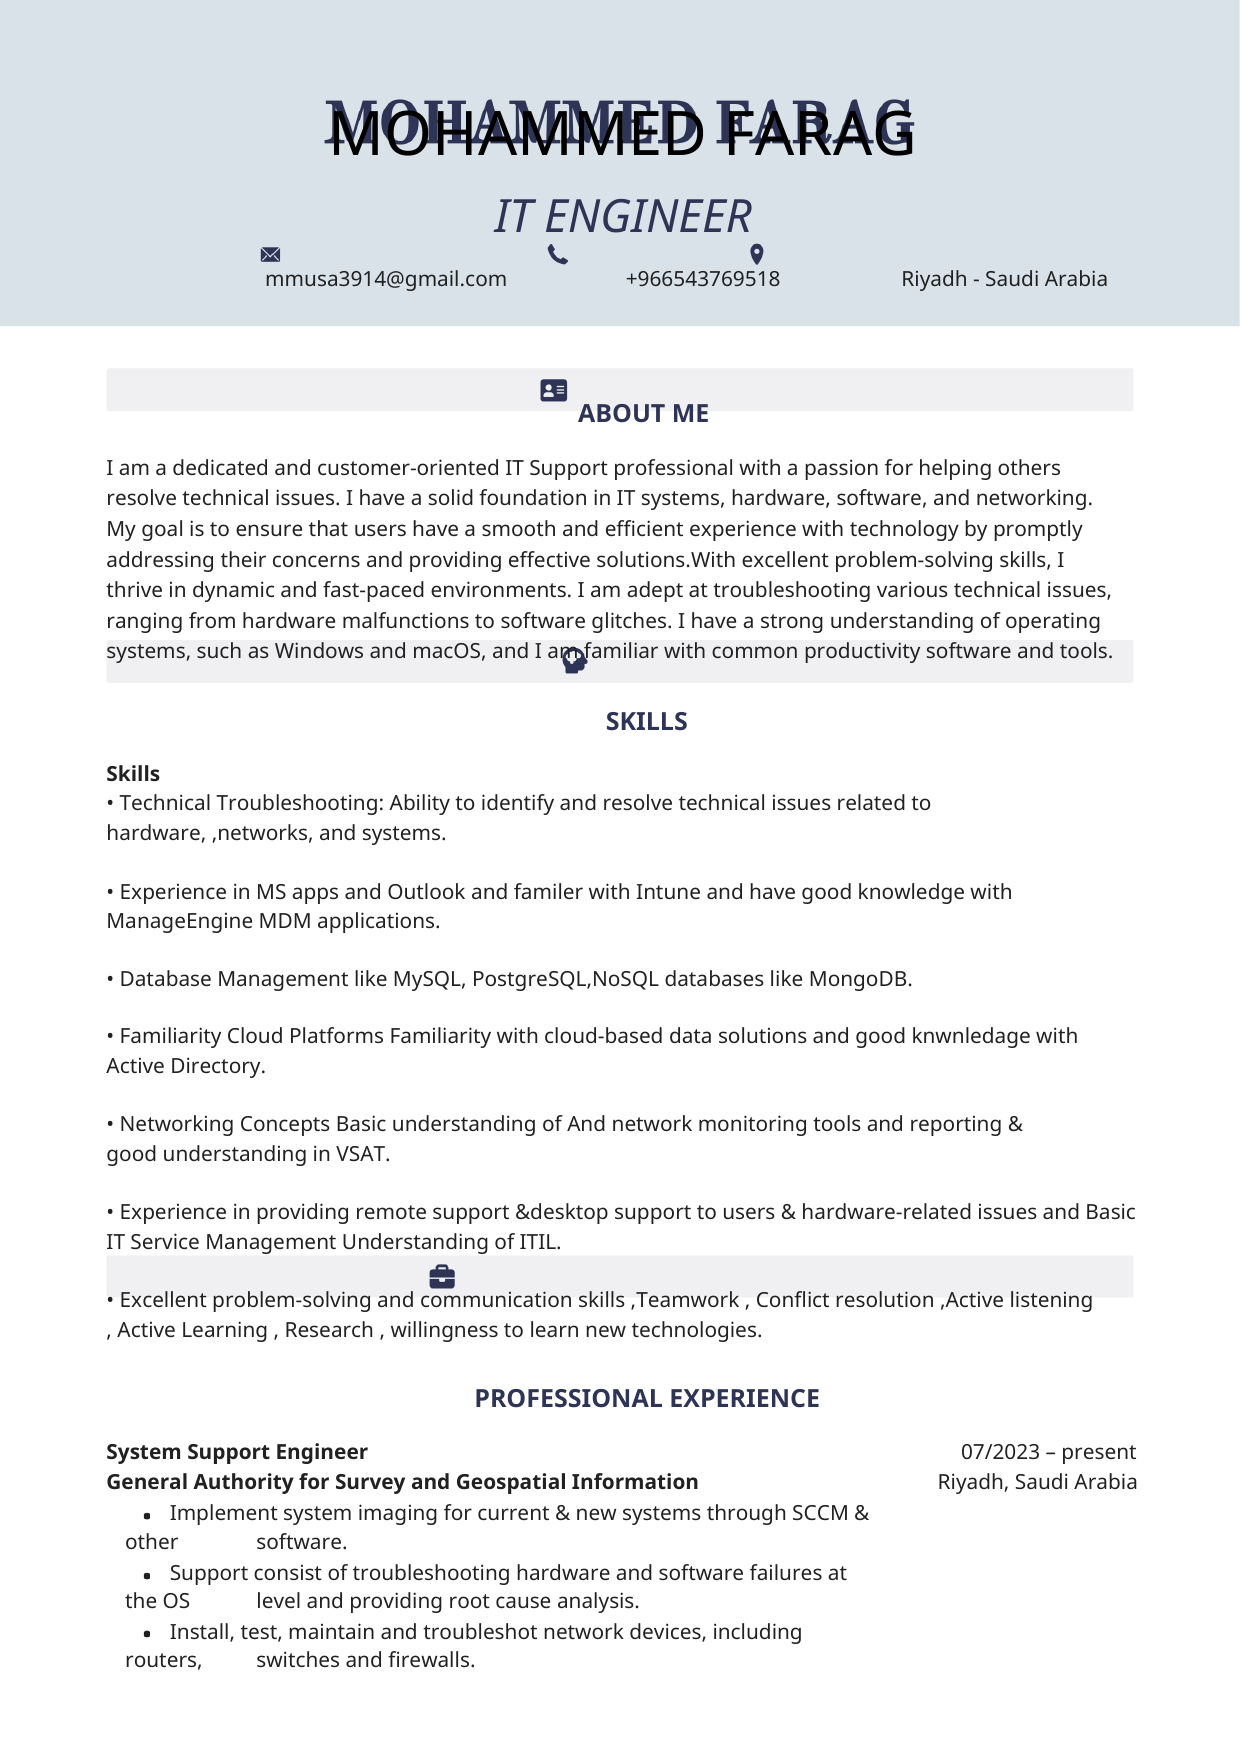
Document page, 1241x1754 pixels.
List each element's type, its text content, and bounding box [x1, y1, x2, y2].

table_header mmusa3914@gmail.com [187, 258, 531, 295]
text SKILLS [106, 703, 687, 737]
picture [143, 1630, 150, 1639]
text I am a dedicated and customer-oriented IT Support professional with a passion for helping others resolve technical issues. I have a solid foundation in IT systems, hardware, software, and networking. My goal is to ensure that users have a smooth and efficient experience with technology by promptly addressing their concerns and providing effective solutions.With excellent problem-solving skills, I thrive in dynamic and fast-paced environments. I am adept at troubleshooting various technical issues, ranging from hardware malfunctions to software glitches. I have a strong understanding of operating systems, such as Windows and macOS, and I am familiar with common productivity software and tools. [106, 453, 1124, 665]
picture [143, 1571, 150, 1580]
text • Excellent problem-solving and communication skills ,Teamwork , Conflict resolution ,Active listening , Active Learning , Research , willingness to learn new technologies. [106, 1285, 1094, 1343]
text Skills • Technical Troubleshooting: Ability to identify and resolve technical issues related to hardware, ,networks, and systems. [106, 759, 1124, 847]
text • Experience in MS apps and Outlook and familer with Intune and have good knowledge with ManageEngine MDM applications. [106, 877, 1139, 935]
table_header Riyadh - Saudi Arabia [875, 258, 1219, 295]
text ABOUT ME [106, 396, 709, 430]
text • Familiarity Cloud Platforms Familiarity with cloud-based data solutions and good knwnledage with Active Directory. [106, 1022, 1124, 1079]
text •Install, test, maintain and troubleshot network devices, including routers, switches and firewalls. [125, 1617, 854, 1674]
text System Support Engineer 07/2023 – present General Authority for Survey and Geospatial Information Riyadh, Saudi Arabia [106, 1437, 1139, 1495]
text MOHAMMED FARAG [106, 90, 1139, 173]
table_header +966543769518 [531, 258, 875, 295]
text • Networking Concepts Basic understanding of And network monitoring tools and reporting & good understanding in VSAT. [106, 1109, 1049, 1167]
text •Support consist of troubleshooting hardware and software failures at the OS level and providing root cause analysis. [125, 1558, 884, 1614]
text PROFESSIONAL EXPERIENCE [106, 1380, 820, 1414]
picture [143, 1512, 150, 1521]
picture [106, 1255, 1134, 1298]
text IT ENGINEER [106, 184, 1139, 246]
picture [0, 0, 1240, 327]
text • Database Management like MySQL, PostgreSQL,NoSQL databases like MongoDB. [106, 964, 1139, 993]
picture [106, 366, 1134, 411]
text • Experience in providing remote support &desktop support to users & hardware-related issues and Basic IT Service Management Understanding of ITIL. [106, 1197, 1139, 1255]
picture [106, 639, 1134, 684]
text •Implement system imaging for current & new systems through SCCM & other software. [125, 1498, 899, 1555]
